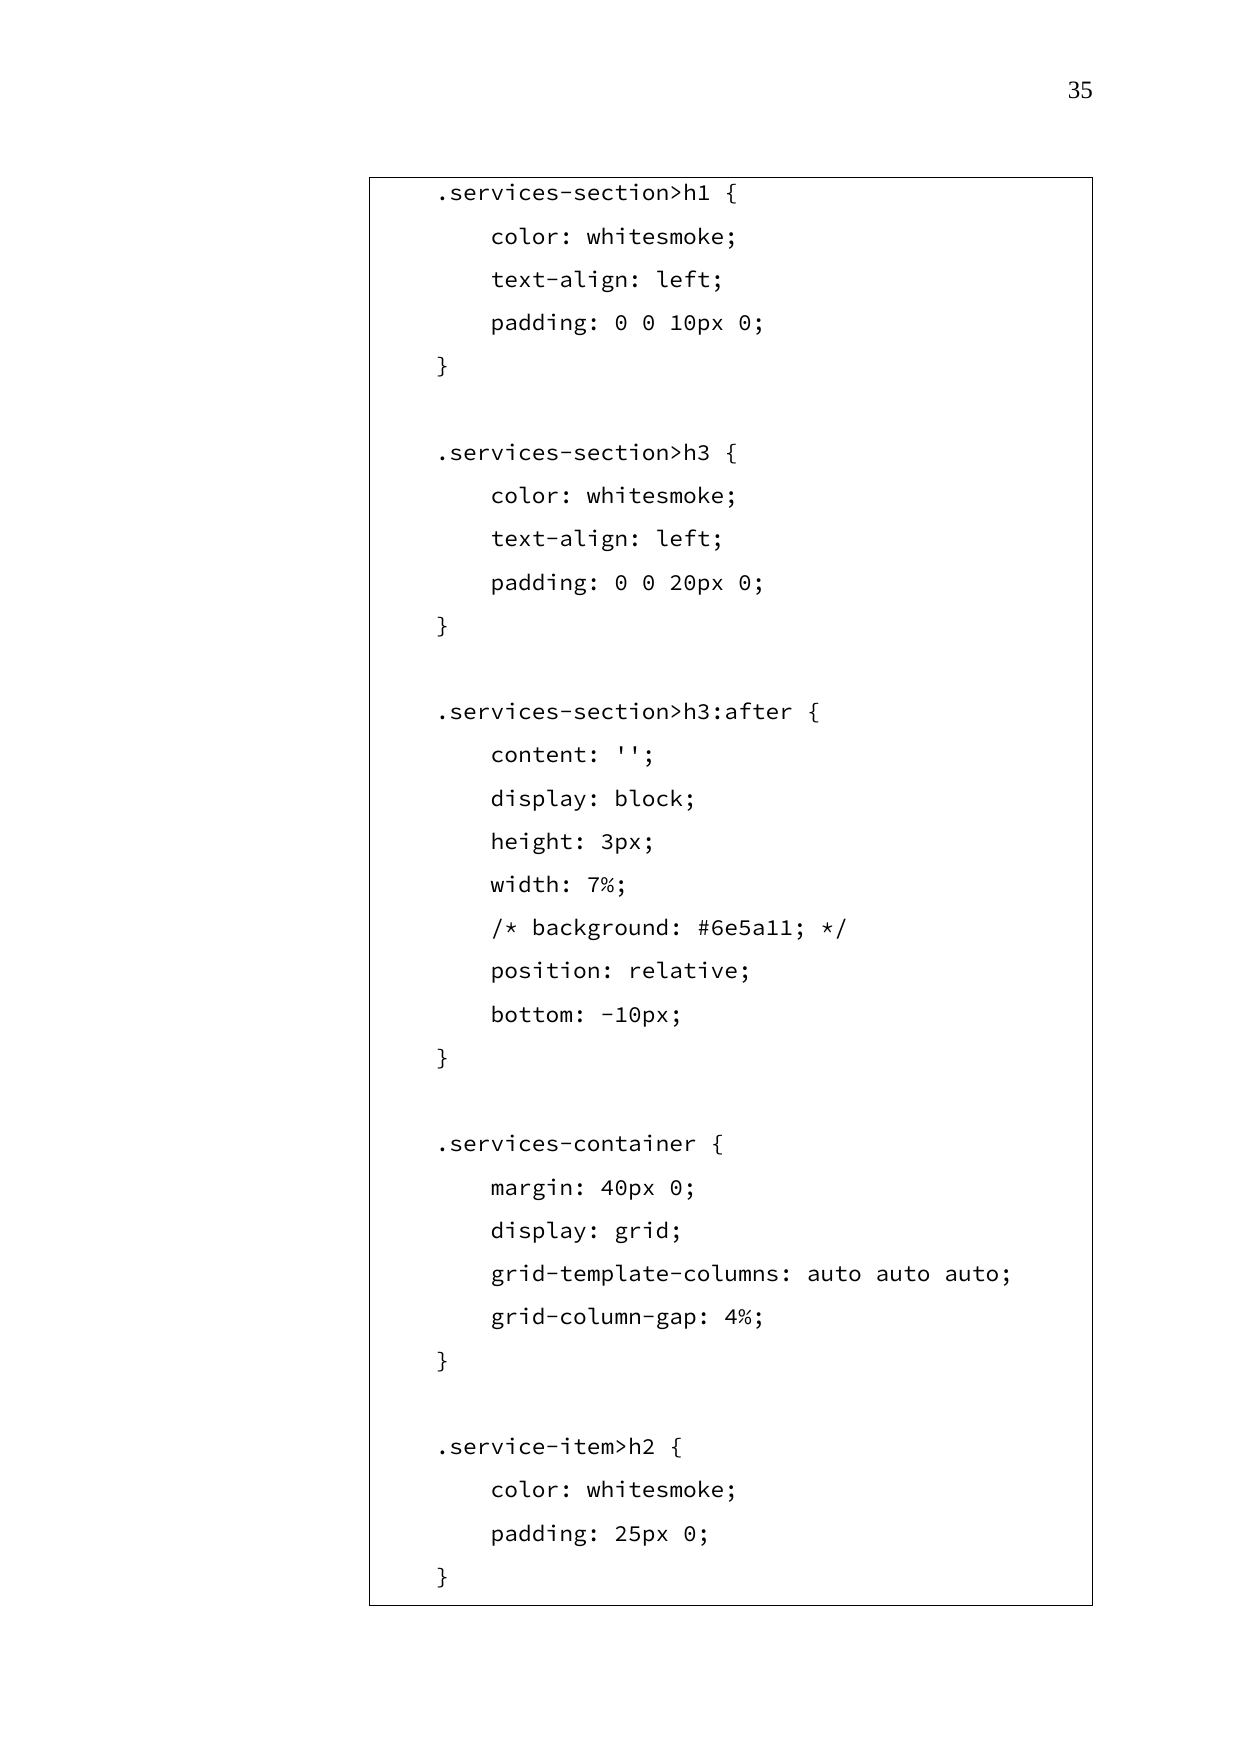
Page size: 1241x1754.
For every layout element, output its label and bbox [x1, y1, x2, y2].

table_header [370, 178, 1092, 1605]
